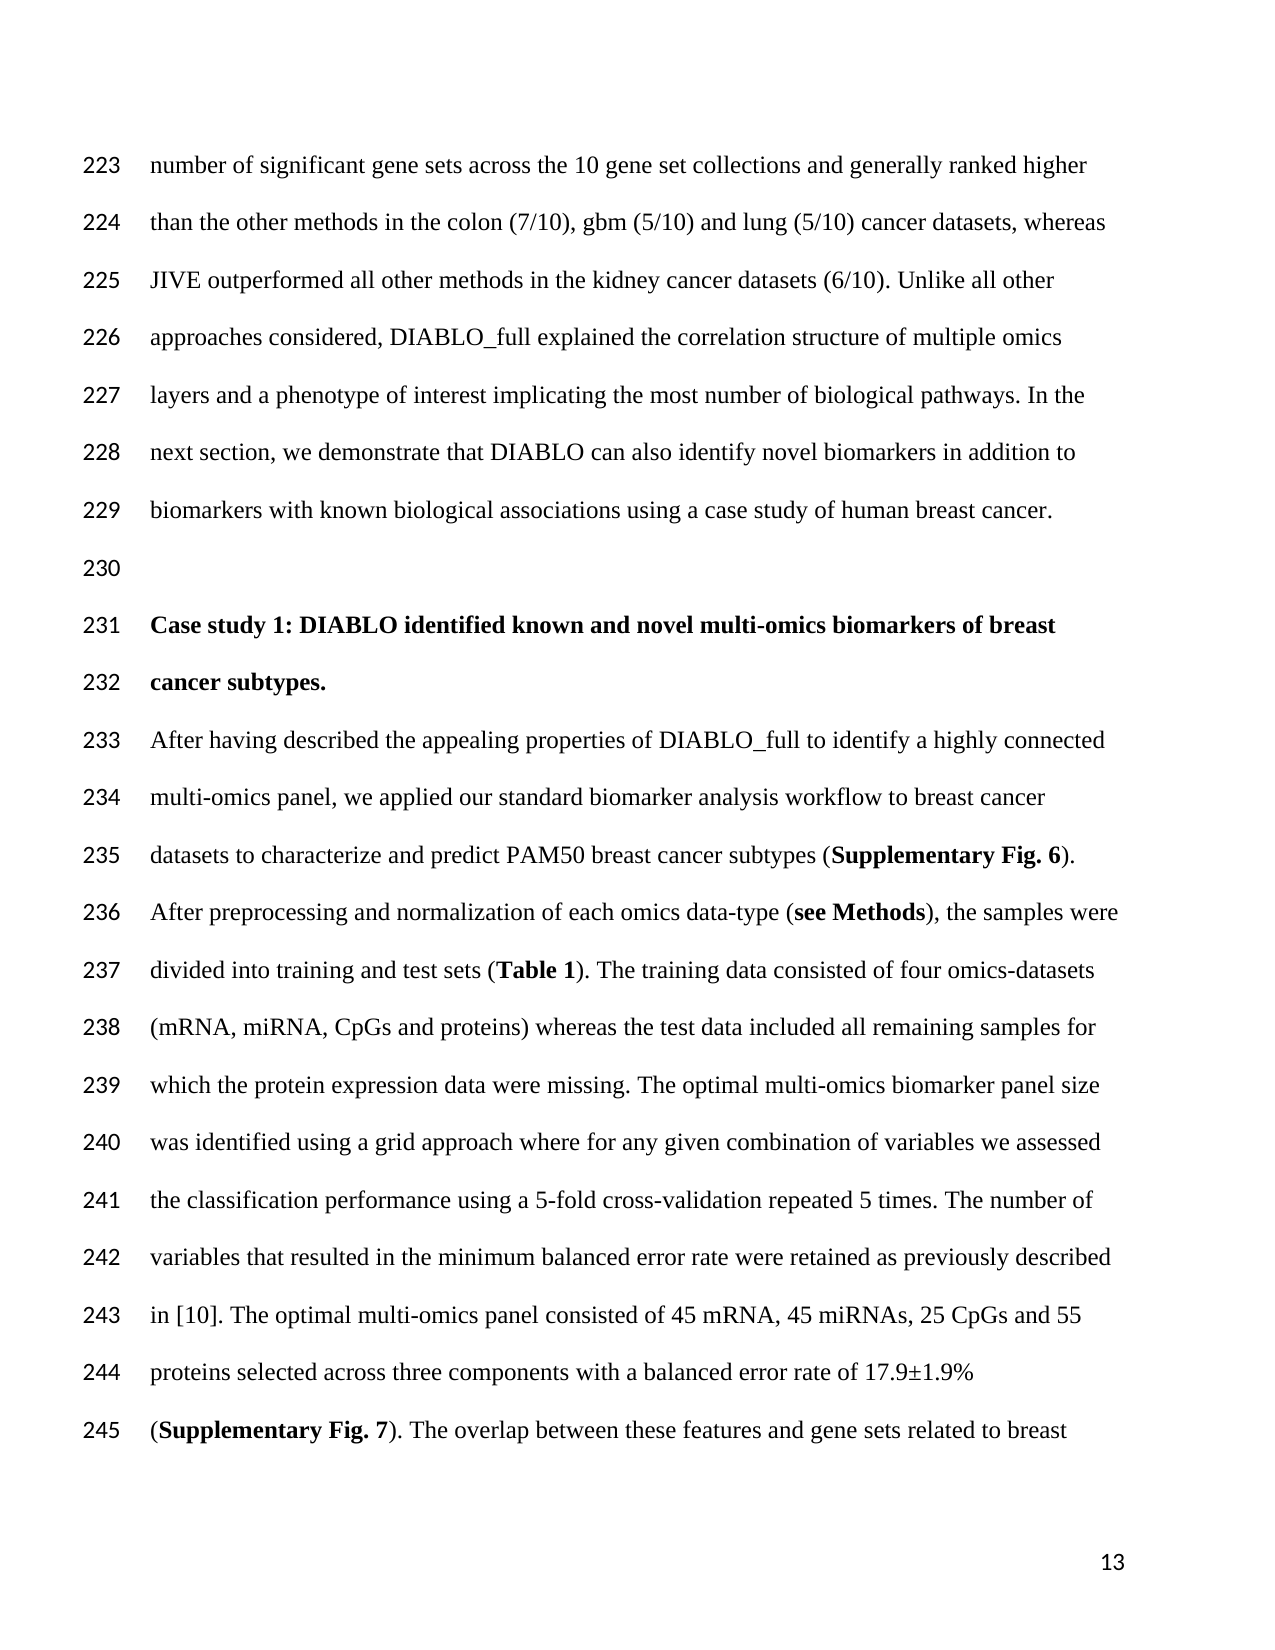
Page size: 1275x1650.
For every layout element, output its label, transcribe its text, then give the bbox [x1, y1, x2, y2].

text Case study 1: DIABLO identified known and novel multi-omics biomarkers of breast cancer subtypes. [150, 610, 1125, 696]
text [150, 725, 1125, 1444]
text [150, 150, 1125, 524]
